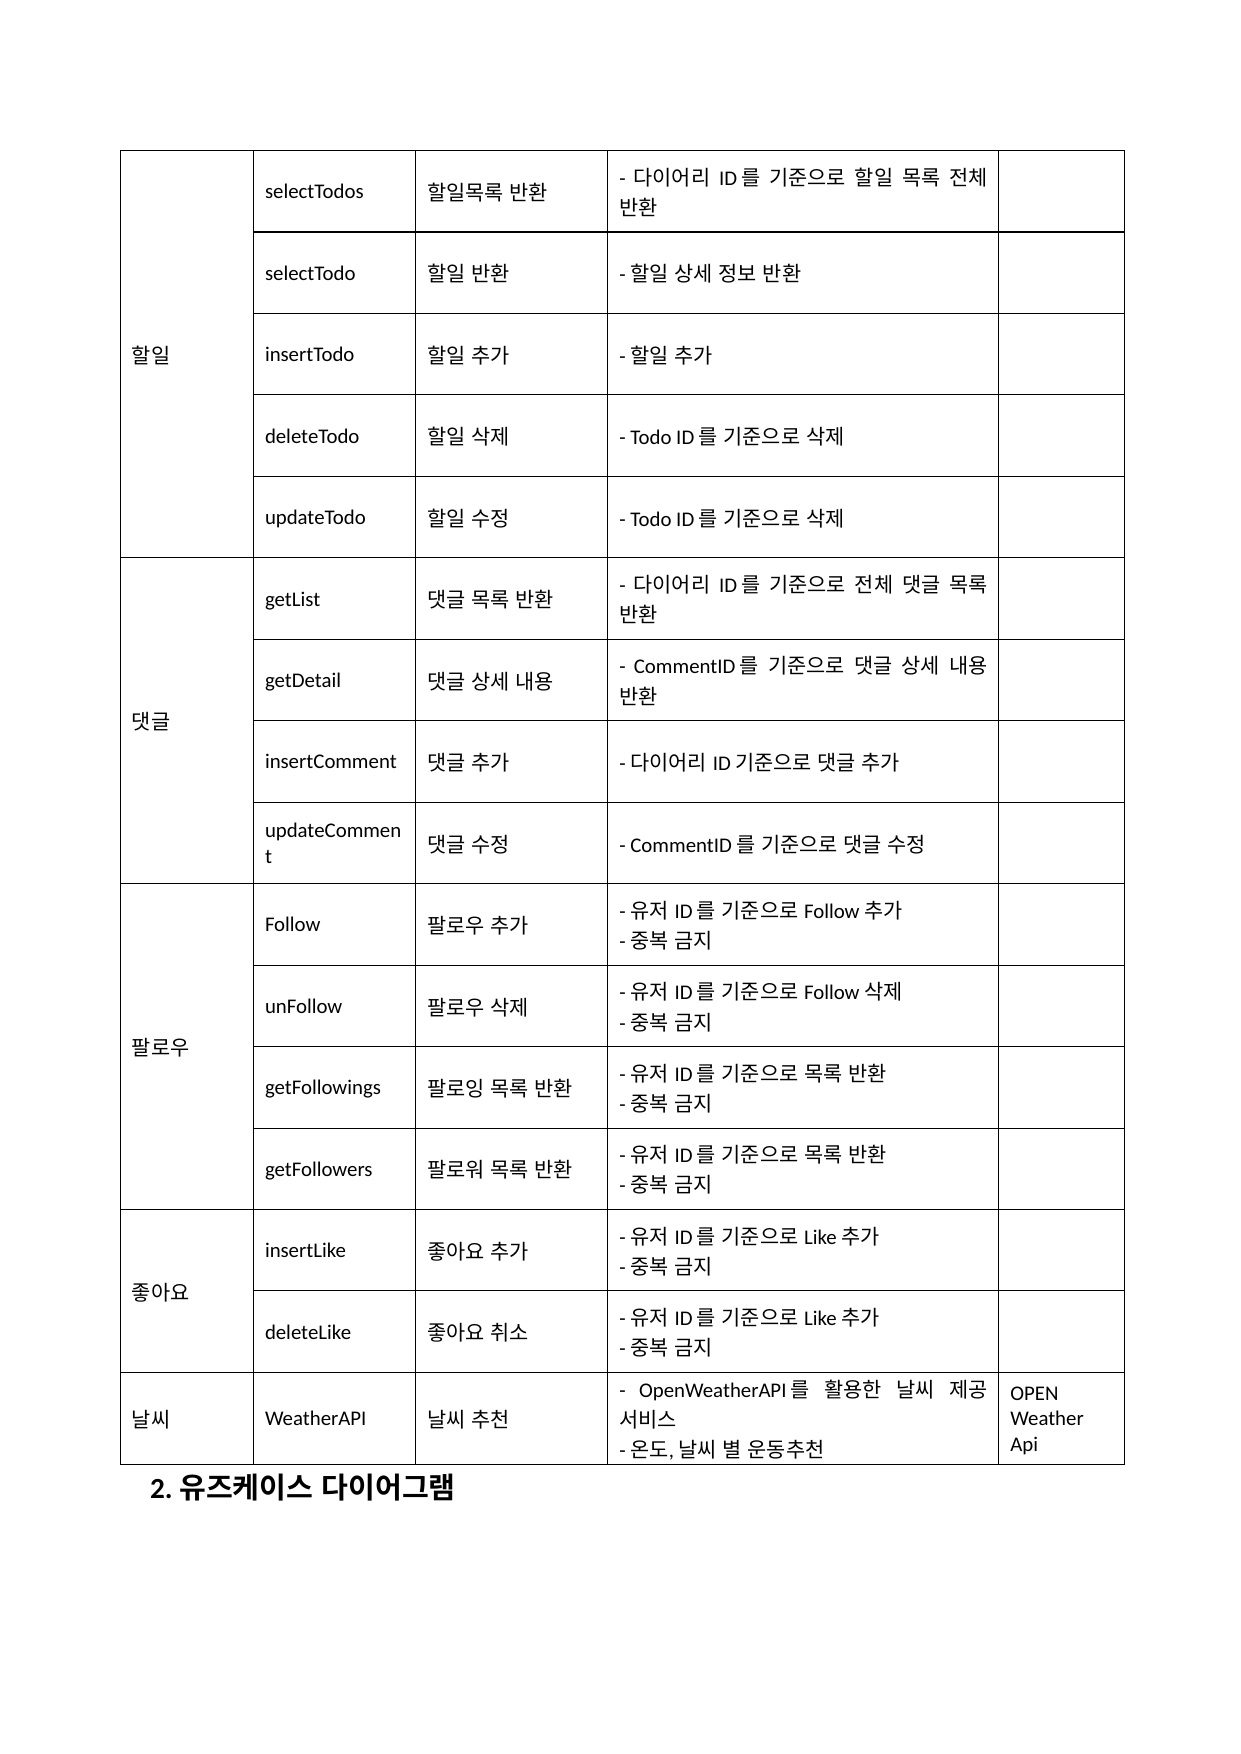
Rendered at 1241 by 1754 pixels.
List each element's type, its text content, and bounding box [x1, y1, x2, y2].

table_cell 팔로우 삭제 [416, 966, 607, 1046]
table_cell 할일 추가 [416, 314, 607, 394]
table_cell - OpenWeatherAPI를 활용한 날씨 제공 서비스 - 온도, 날씨 별 운동추천 [608, 1373, 998, 1463]
table_cell 팔로잉 목록 반환 [416, 1047, 607, 1127]
table_cell updateTodo [254, 477, 415, 557]
table_cell [999, 803, 1124, 883]
table_cell [999, 558, 1124, 639]
table_cell - 유저 ID를 기준으로 Follow 삭제 - 중복 금지 [608, 966, 998, 1046]
table_cell 날씨 [121, 1373, 253, 1463]
table_cell [999, 395, 1124, 476]
table_cell - 유저 ID를 기준으로 Follow 추가 - 중복 금지 [608, 884, 998, 964]
table_cell insertLike [254, 1210, 415, 1290]
table_cell 댓글 추가 [416, 721, 607, 802]
table_cell - 유저 ID를 기준으로 Like 추가 - 중복 금지 [608, 1210, 998, 1290]
table_cell - 유저 ID를 기준으로 목록 반환 - 중복 금지 [608, 1047, 998, 1127]
table_cell deleteLike [254, 1291, 415, 1372]
table_cell - 할일 상세 정보 반환 [608, 233, 998, 313]
table_cell 팔로우 추가 [416, 884, 607, 964]
table_cell [999, 151, 1124, 231]
table_cell updateComment [254, 803, 415, 883]
table_cell 날씨 추천 [416, 1373, 607, 1463]
table_cell selectTodos [254, 151, 415, 231]
table_cell [999, 233, 1124, 313]
table_cell [999, 1129, 1124, 1209]
table_cell [999, 640, 1124, 720]
table_cell - 유저 ID를 기준으로 Like 추가 - 중복 금지 [608, 1291, 998, 1372]
table_cell 할일 삭제 [416, 395, 607, 476]
table_cell deleteTodo [254, 395, 415, 476]
table_cell 좋아요 [121, 1210, 253, 1372]
table_cell [999, 1210, 1124, 1290]
table_cell 댓글 목록 반환 [416, 558, 607, 639]
table_cell 할일 수정 [416, 477, 607, 557]
table_cell 할일목록 반환 [416, 151, 607, 231]
table_cell selectTodo [254, 233, 415, 313]
table_cell unFollow [254, 966, 415, 1046]
table_cell insertTodo [254, 314, 415, 394]
table_cell - Todo ID를 기준으로 삭제 [608, 477, 998, 557]
table_cell 좋아요 추가 [416, 1210, 607, 1290]
table_cell getDetail [254, 640, 415, 720]
table_cell - 다이어리 ID를 기준으로 할일 목록 전체 반환 [608, 151, 998, 231]
table_cell 댓글 [121, 558, 253, 883]
table_cell [999, 314, 1124, 394]
table_cell getFollowers [254, 1129, 415, 1209]
table_cell 팔로우 [121, 884, 253, 1209]
table_cell 댓글 상세 내용 [416, 640, 607, 720]
table_cell [999, 1291, 1124, 1372]
table_cell - CommentID를 기준으로 댓글 상세 내용 반환 [608, 640, 998, 720]
table_cell getList [254, 558, 415, 639]
table_cell - 다이어리 ID를 기준으로 전체 댓글 목록 반환 [608, 558, 998, 639]
table_cell insertComment [254, 721, 415, 802]
table_cell getFollowings [254, 1047, 415, 1127]
table_cell 할일 [121, 151, 253, 557]
table_cell - 할일 추가 [608, 314, 998, 394]
table_cell - 유저 ID를 기준으로 목록 반환 - 중복 금지 [608, 1129, 998, 1209]
table_cell [999, 721, 1124, 802]
table_cell [999, 966, 1124, 1046]
table_cell OPEN Weather Api [999, 1373, 1124, 1463]
table_cell [999, 884, 1124, 964]
table_cell [999, 1047, 1124, 1127]
table_cell 좋아요 취소 [416, 1291, 607, 1372]
table_cell [999, 477, 1124, 557]
table_cell 댓글 수정 [416, 803, 607, 883]
table_cell - CommentID를 기준으로 댓글 수정 [608, 803, 998, 883]
table_cell 할일 반환 [416, 233, 607, 313]
table_cell WeatherAPI [254, 1373, 415, 1463]
text 2. 유즈케이스 다이어그램 [150, 1465, 1090, 1507]
table_cell Follow [254, 884, 415, 964]
table_cell - Todo ID를 기준으로 삭제 [608, 395, 998, 476]
table_cell 팔로워 목록 반환 [416, 1129, 607, 1209]
table_cell - 다이어리 ID기준으로 댓글 추가 [608, 721, 998, 802]
